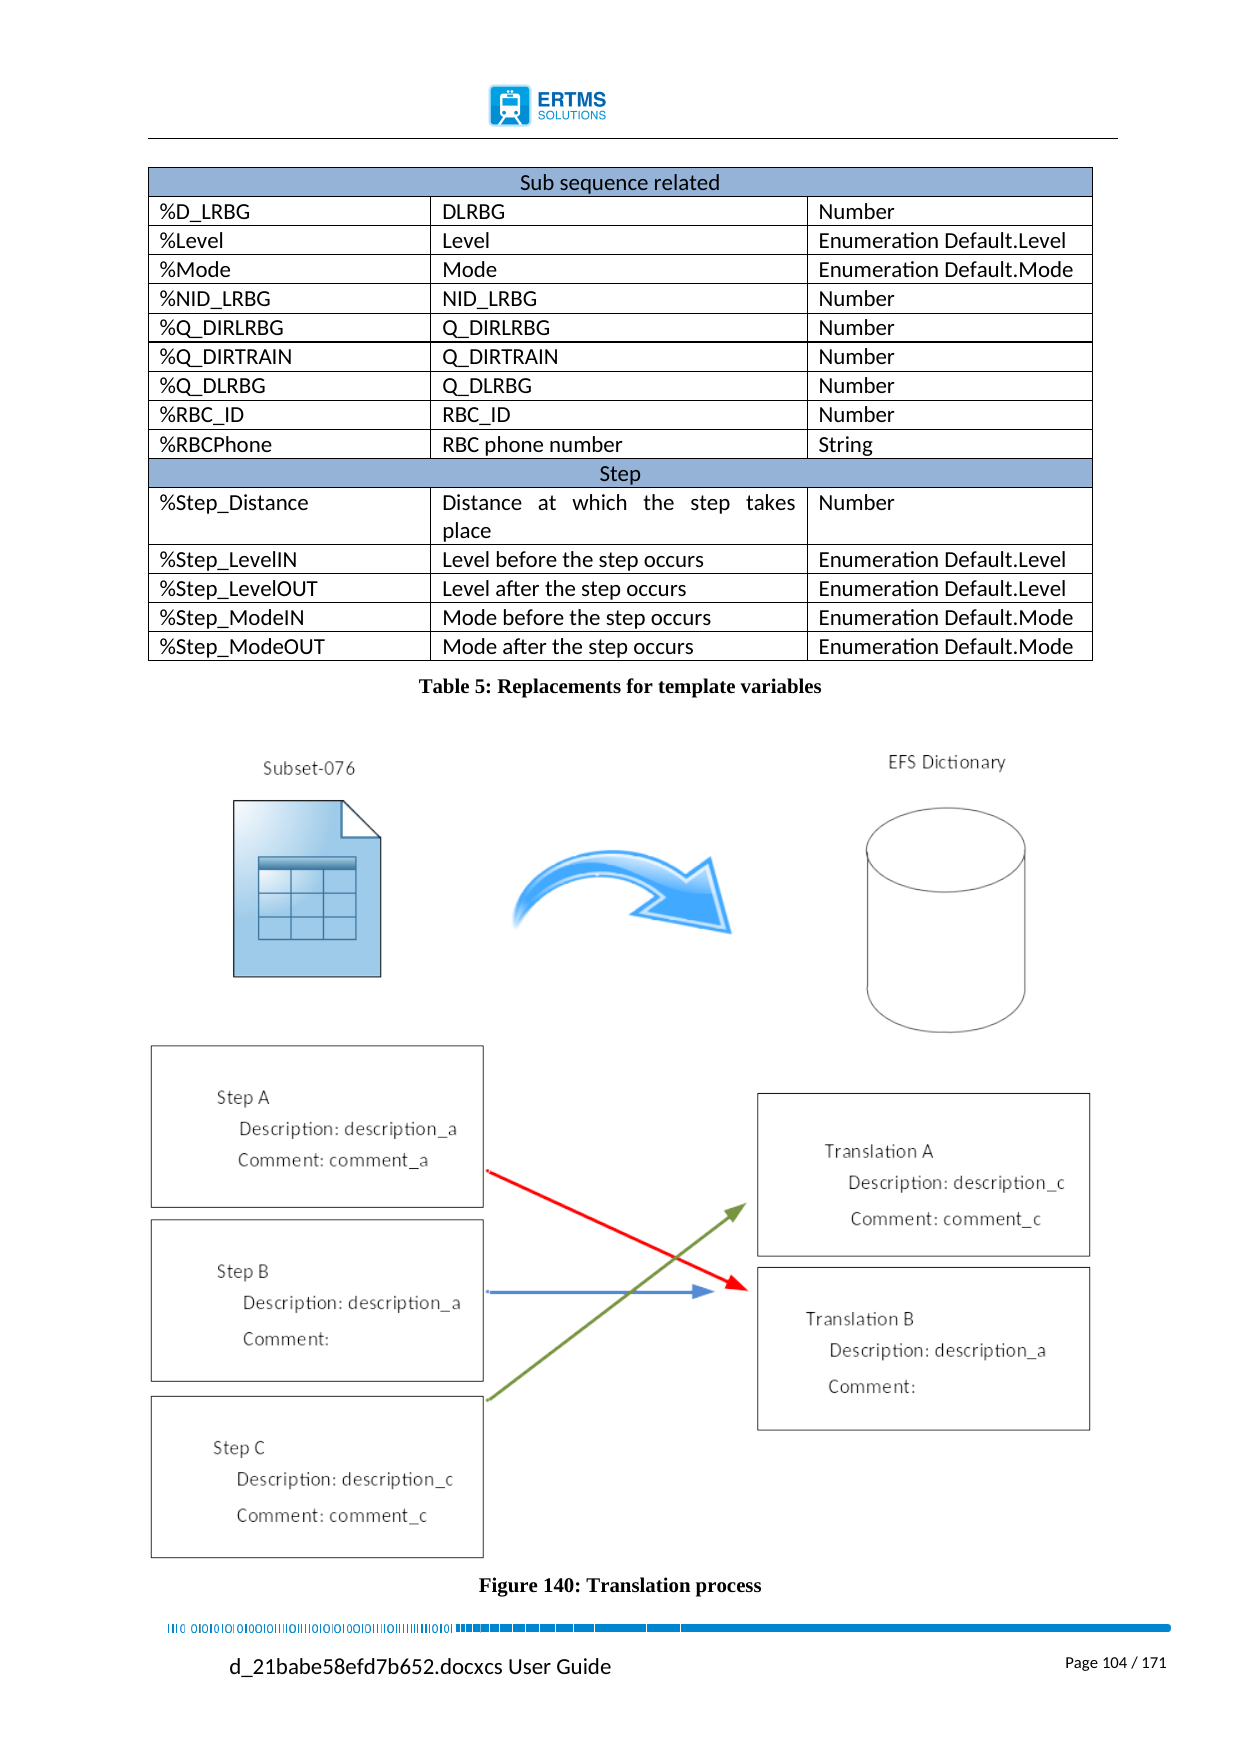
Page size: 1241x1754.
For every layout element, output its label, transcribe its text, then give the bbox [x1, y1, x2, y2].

table_cell RBC_ID [431, 401, 807, 429]
table_cell %Q_DIRTRAIN [149, 343, 430, 371]
table_cell Mode [431, 255, 807, 283]
table_cell Level [431, 226, 807, 254]
table_cell Enumeration Default.Level [808, 226, 1092, 254]
picture [477, 73, 617, 138]
table_cell %Step_LevelOUT [149, 574, 430, 602]
text Table 5: Replacements for template variables [148, 674, 1093, 698]
table_cell Level before the step occurs [431, 545, 807, 573]
table_cell Q_DIRLRBG [431, 314, 807, 341]
table_cell %RBC_ID [149, 401, 430, 429]
table_cell Number [808, 284, 1092, 312]
table_cell %Step_LevelIN [149, 545, 430, 573]
table_cell Enumeration Default.Mode [808, 603, 1092, 631]
table_cell %Q_DIRLRBG [149, 314, 430, 341]
table_cell Number [808, 197, 1092, 225]
table_cell Mode after the step occurs [431, 632, 807, 660]
picture [167, 1624, 1171, 1633]
table_cell Step [149, 459, 1092, 487]
table_header Sub sequence related [149, 168, 1092, 196]
table_cell Number [808, 401, 1092, 429]
table_cell %Step_ModeIN [149, 603, 430, 631]
table_cell %NID_LRBG [149, 284, 430, 312]
table_cell String [808, 430, 1092, 458]
table_cell Level after the step occurs [431, 574, 807, 602]
table_cell Q_DLRBG [431, 372, 807, 399]
table_cell Q_DIRTRAIN [431, 343, 807, 371]
table_cell %RBCPhone [149, 430, 430, 458]
table_cell Enumeration Default.Mode [808, 632, 1092, 660]
table_cell Mode before the step occurs [431, 603, 807, 631]
table_cell %D_LRBG [149, 197, 430, 225]
table_cell Number [808, 372, 1092, 399]
table_cell Number [808, 314, 1092, 341]
table_cell RBC phone number [431, 430, 807, 458]
table_cell %Mode [149, 255, 430, 283]
table_cell Number [808, 343, 1092, 371]
table_cell Number [808, 488, 1092, 544]
table_cell %Step_ModeOUT [149, 632, 430, 660]
table_cell Enumeration Default.Mode [808, 255, 1092, 283]
table_cell Enumeration Default.Level [808, 545, 1092, 573]
table_cell Enumeration Default.Level [808, 574, 1092, 602]
table_cell %Q_DLRBG [149, 372, 430, 399]
table_cell NID_LRBG [431, 284, 807, 312]
table_cell %Level [149, 226, 430, 254]
table_cell %Step_Distance [149, 488, 430, 544]
table_cell Distance at which the step takes place [431, 488, 807, 544]
table_cell DLRBG [431, 197, 807, 225]
